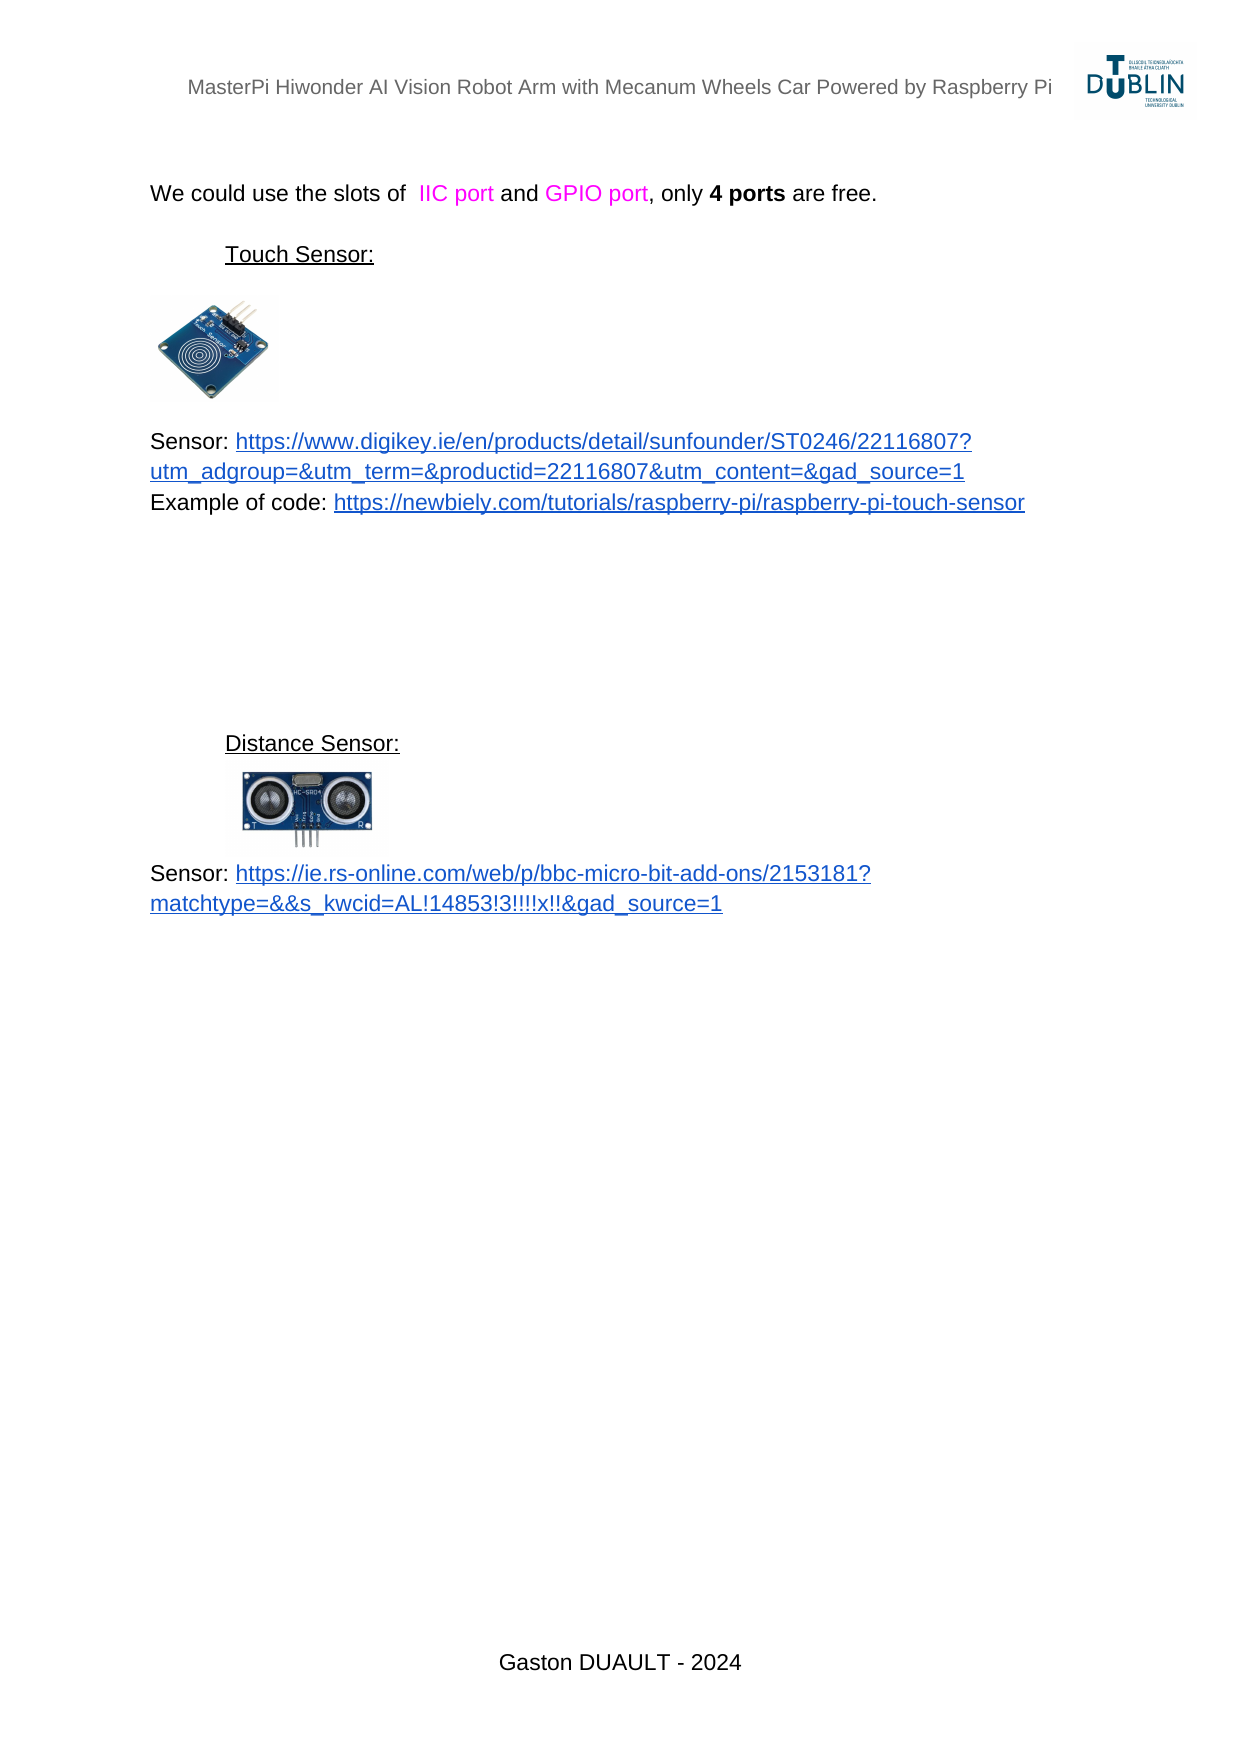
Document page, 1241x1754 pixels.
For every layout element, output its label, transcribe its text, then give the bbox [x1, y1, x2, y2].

text Sensor: https://ie.rs-online.com/web/p/bbc-micro-bit-add-ons/2153181?matchtype=&&s_kwcid=AL!14853!3!!!!x!!&gad_source=1 [150, 860, 1090, 917]
picture [1073, 42, 1198, 120]
picture [225, 760, 390, 857]
text Touch Sensor: [150, 241, 1090, 267]
text We could use the slots of IIC port and GPIO port, only 4 ports are free. [150, 180, 1090, 207]
text Sensor: https://www.digikey.ie/en/products/detail/sunfounder/ST0246/22116807?utm_adgroup=&utm_term=&productid=22116807&utm_content=&gad_source=1 [150, 271, 1090, 484]
picture [150, 295, 279, 402]
text Example of code: https://newbiely.com/tutorials/raspberry-pi/raspberry-pi-touch-sensor [150, 488, 1090, 515]
text Distance Sensor: [150, 730, 1090, 756]
